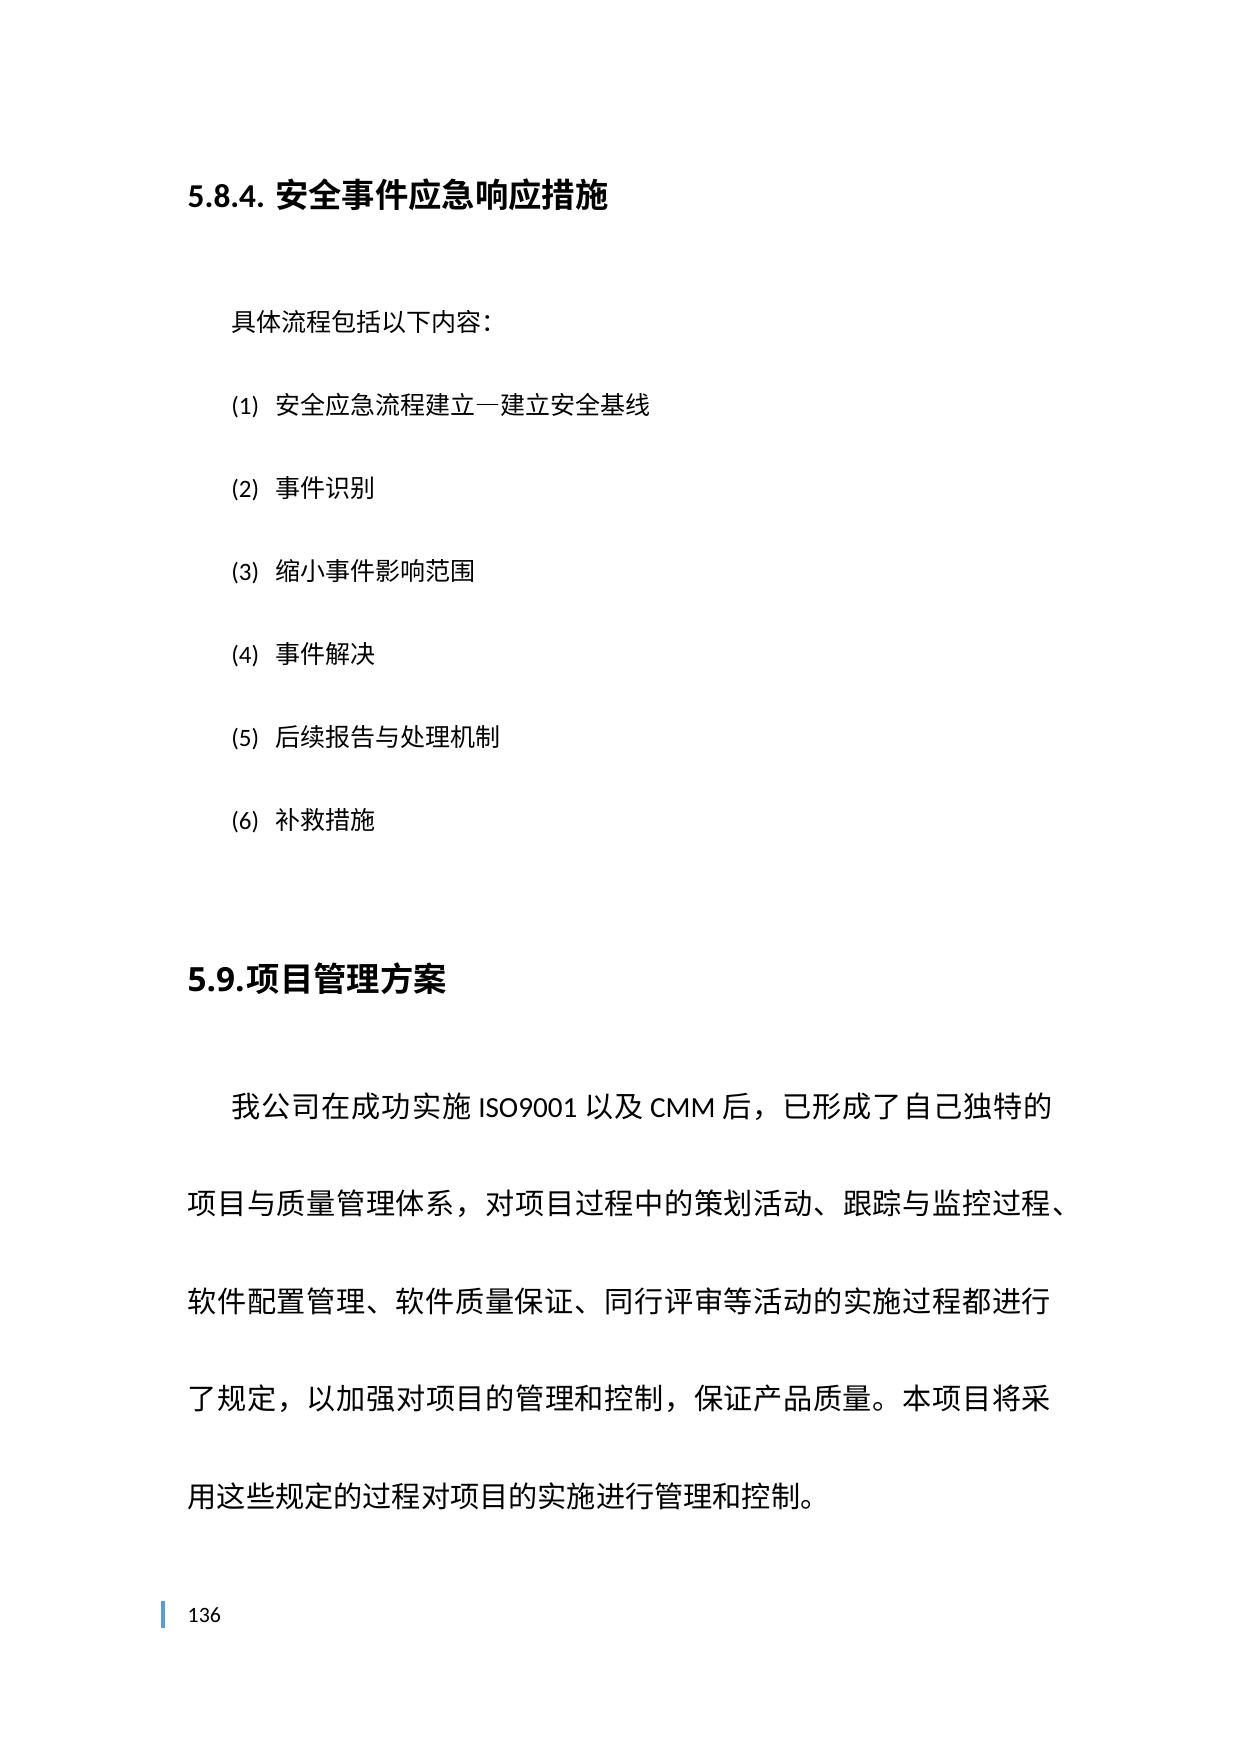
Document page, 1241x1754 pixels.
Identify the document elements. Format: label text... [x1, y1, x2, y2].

text 具体流程包括以下内容： [187, 288, 1053, 353]
subtitle 项目管理方案 [187, 944, 1053, 1009]
text (6) 补救措施 [187, 786, 1053, 851]
text (5) 后续报告与处理机制 [187, 703, 1053, 768]
text (1) 安全应急流程建立—建立安全基线 [187, 371, 1053, 436]
text (3) 缩小事件影响范围 [187, 537, 1053, 602]
subtitle 安全事件应急响应措施 [187, 161, 1053, 226]
text (4) 事件解决 [187, 620, 1053, 685]
text (2) 事件识别 [187, 454, 1053, 519]
text 我公司在成功实施ISO9001以及CMM后，已形成了自己独特的项目与质量管理体系，对项目过程中的策划活动、跟踪与监控过程、软件配置管理、软件质量保证、同行评审等活动的实施过程都进行了规定，以加强对项目的管理和控制，保证产品质量。本项目将采用这些规定的过程对项目的实施进行管理和控制。 [187, 1072, 1053, 1527]
